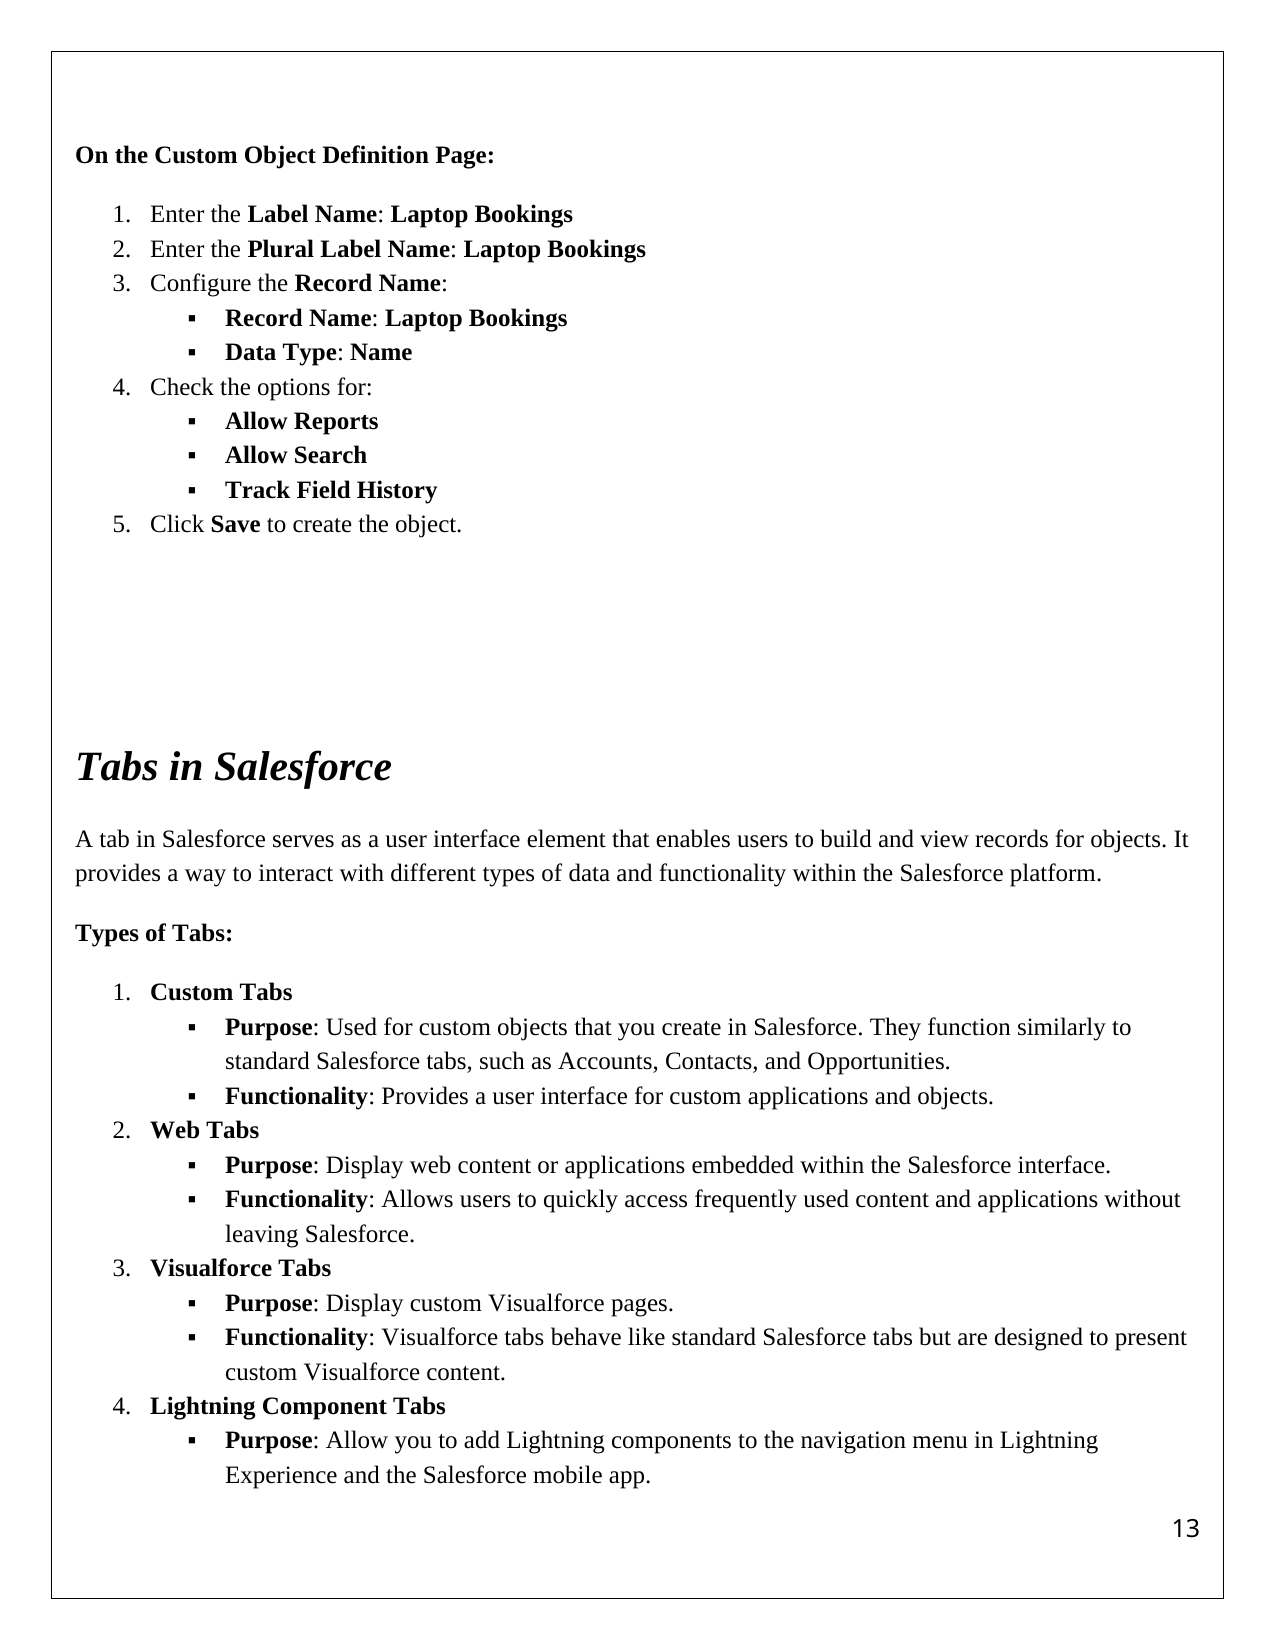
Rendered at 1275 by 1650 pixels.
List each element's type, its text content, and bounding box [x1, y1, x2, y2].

list Configure the Record Name: [112, 268, 1200, 297]
list Allow Reports [187, 406, 1200, 435]
list Click Save to create the object. [112, 509, 1200, 538]
list Functionality: Visualforce tabs behave like standard Salesforce tabs but are designed to present custom Visualforce content. [187, 1322, 1200, 1385]
list Purpose: Used for custom objects that you create in Salesforce. They function similarly to standard Salesforce tabs, such as Accounts, Contacts, and Opportunities. [187, 1012, 1200, 1075]
list Purpose: Allow you to add Lightning components to the navigation menu in Lightning Experience and the Salesforce mobile app. [187, 1426, 1200, 1489]
list Purpose: Display custom Visualforce pages. [187, 1288, 1200, 1316]
list Purpose: Display web content or applications embedded within the Salesforce interface. [187, 1150, 1200, 1178]
list Functionality: Provides a user interface for custom applications and objects. [187, 1081, 1200, 1109]
text Types of Tabs: [75, 918, 1200, 947]
list Functionality: Allows users to quickly access frequently used content and applications without leaving Salesforce. [187, 1184, 1200, 1247]
list Enter the Label Name: Laptop Bookings [112, 199, 1200, 228]
list Web Tabs [112, 1115, 1200, 1144]
list Enter the Plural Label Name: Laptop Bookings [112, 234, 1200, 262]
list Check the options for: [112, 372, 1200, 400]
text Tabs in Salesforce [75, 741, 1200, 789]
text On the Custom Object Definition Page: [75, 140, 1200, 168]
list Visualforce Tabs [112, 1253, 1200, 1282]
list Data Type: Name [187, 337, 1200, 366]
list Lightning Component Tabs [112, 1391, 1200, 1420]
list Record Name: Laptop Bookings [187, 303, 1200, 331]
text A tab in Salesforce serves as a user interface element that enables users to build and view records for objects. It provides a way to interact with different types of data and functionality within the Salesforce platform. [75, 824, 1200, 887]
list Allow Search [187, 441, 1200, 469]
list Custom Tabs [112, 977, 1200, 1006]
list Track Field History [187, 475, 1200, 504]
